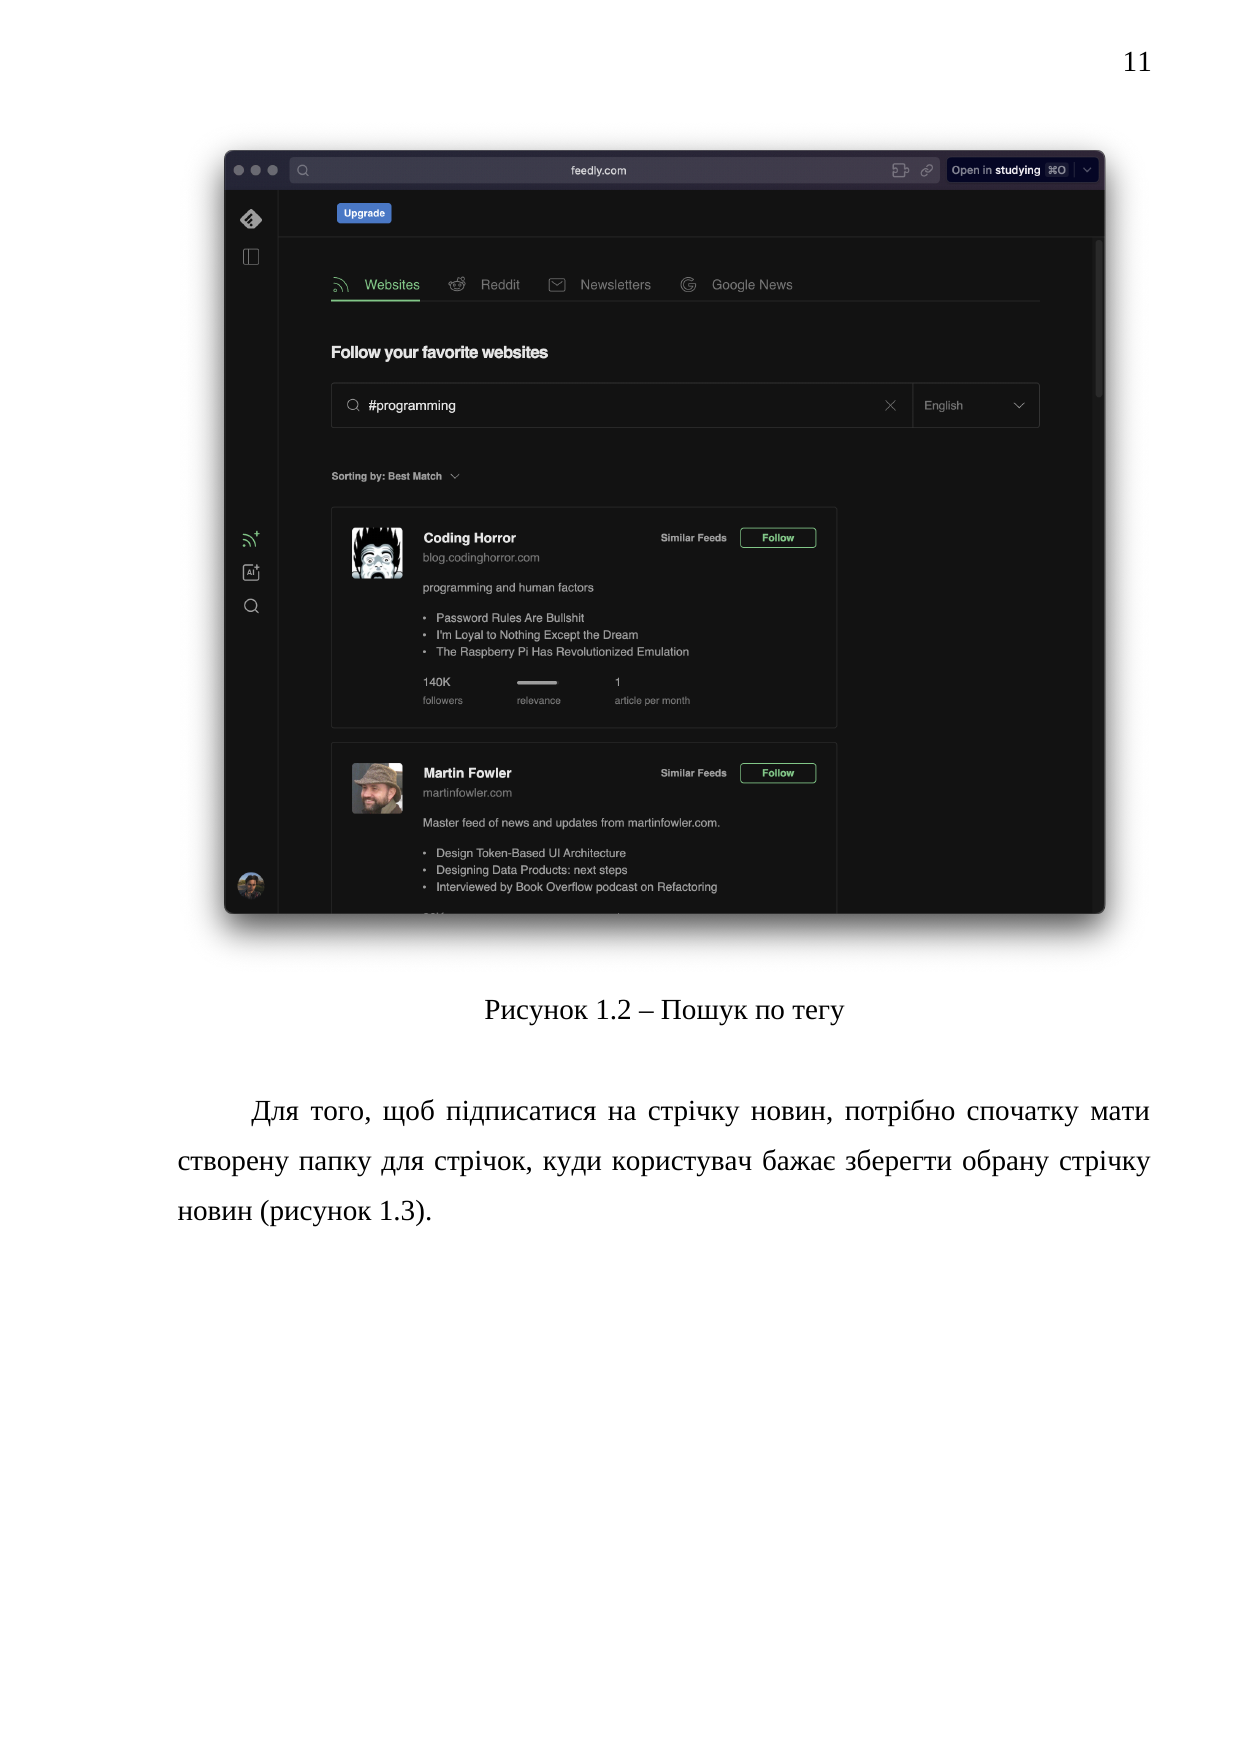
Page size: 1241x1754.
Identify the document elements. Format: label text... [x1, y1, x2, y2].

text Рисунок 1.2 – Пошук по тегу [177, 992, 1152, 1026]
text Для того, щоб підписатися на стрічку новин, потрібно спочатку мати створену папку для стрічок, куди користувач бажає зберегти обрану стрічку новин (рисунок 1.3). [177, 1093, 1152, 1227]
picture [177, 118, 1152, 976]
